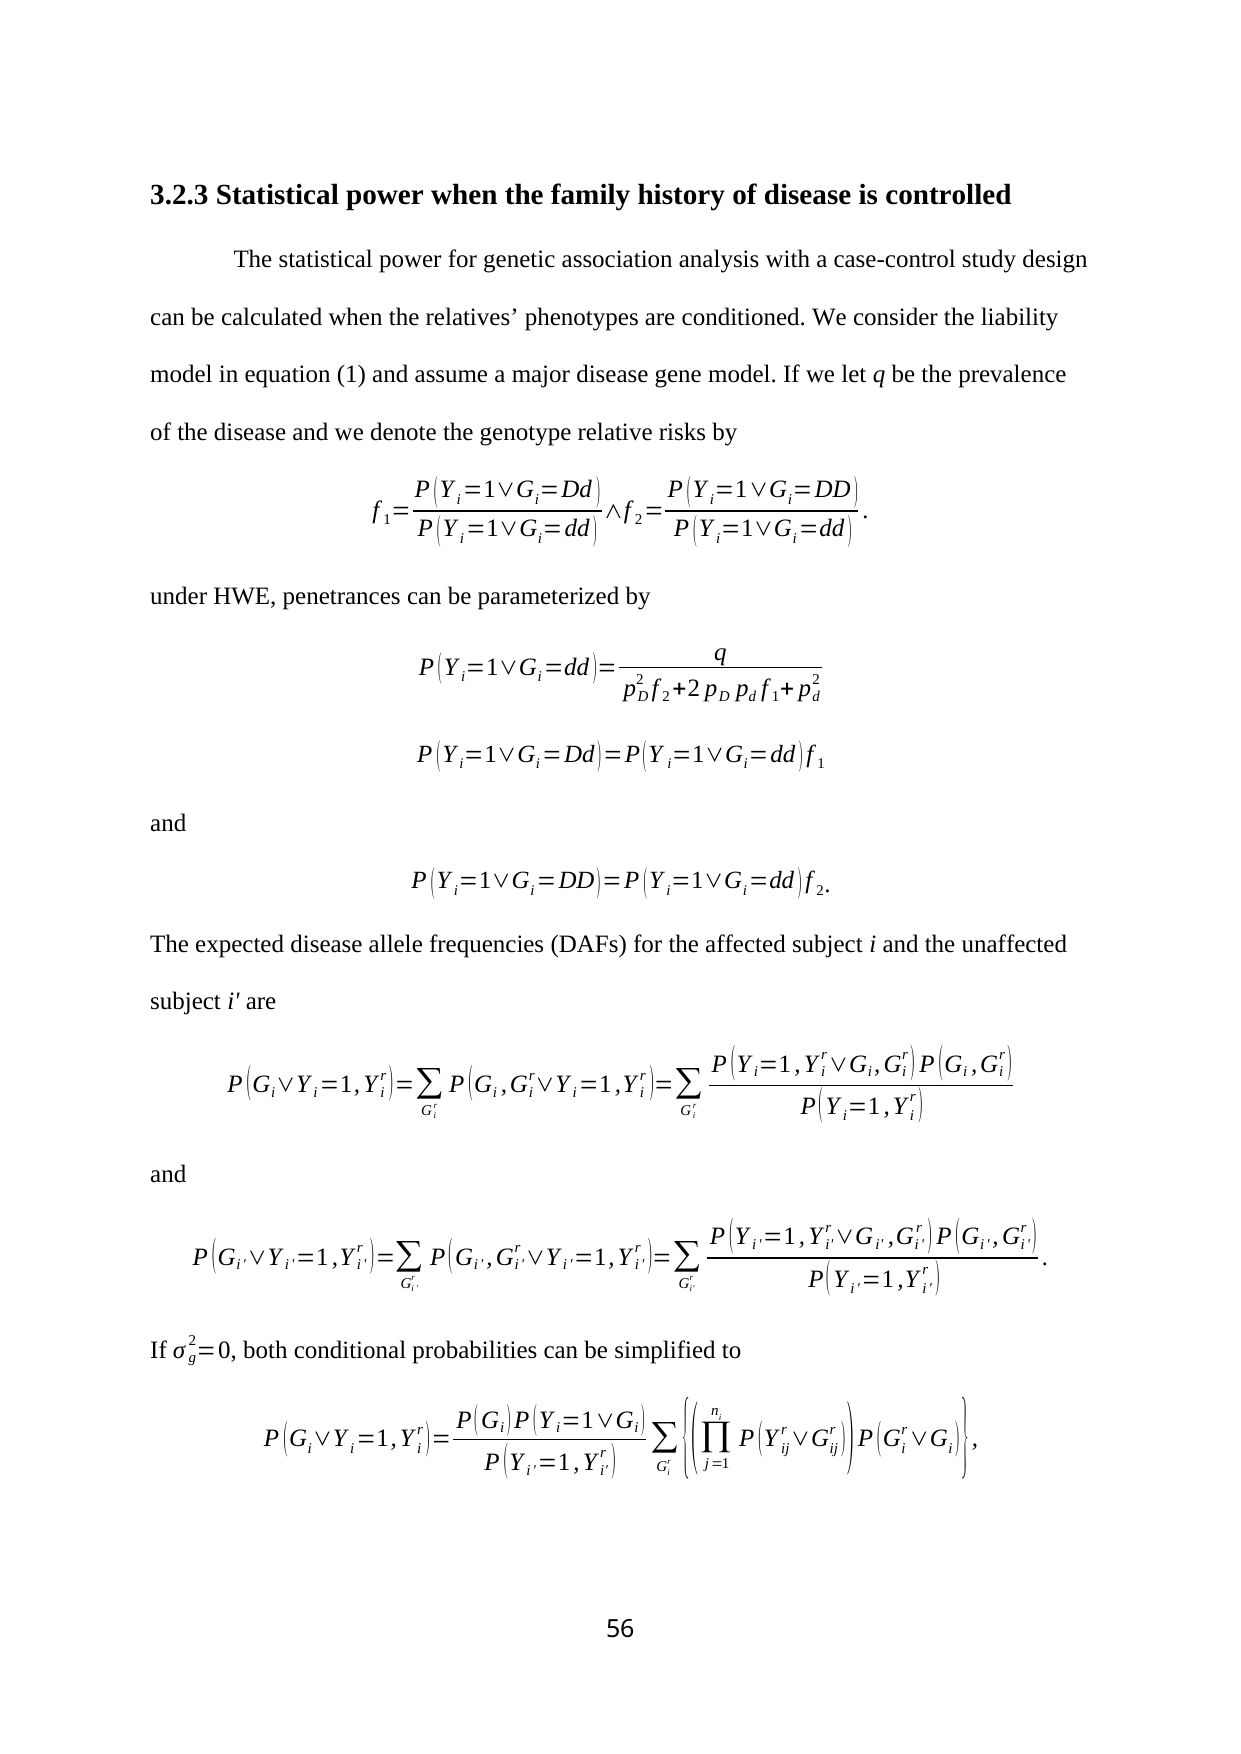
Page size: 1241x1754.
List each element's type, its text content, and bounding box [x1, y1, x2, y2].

text and [150, 808, 1090, 837]
text . [150, 866, 1090, 900]
text If , both conditional probabilities can be simplified to [150, 1332, 1090, 1367]
text and [150, 1159, 1090, 1188]
subtitle 3.2.3 Statistical power when the family history of disease is controlled [150, 177, 1090, 211]
text under HWE, penetrances can be parameterized by [150, 581, 1090, 610]
text The statistical power for genetic association analysis with a case-control study design can be calculated when the relatives’ phenotypes are conditioned. We consider the liability model in equation (1) and assume a major disease gene model. If we let q be the prevalence of the disease and we denote the genotype relative risks by [150, 244, 1090, 446]
text The expected disease allele frequencies (DAFs) for the affected subject i and the unaffected subject i' are [150, 929, 1090, 1015]
